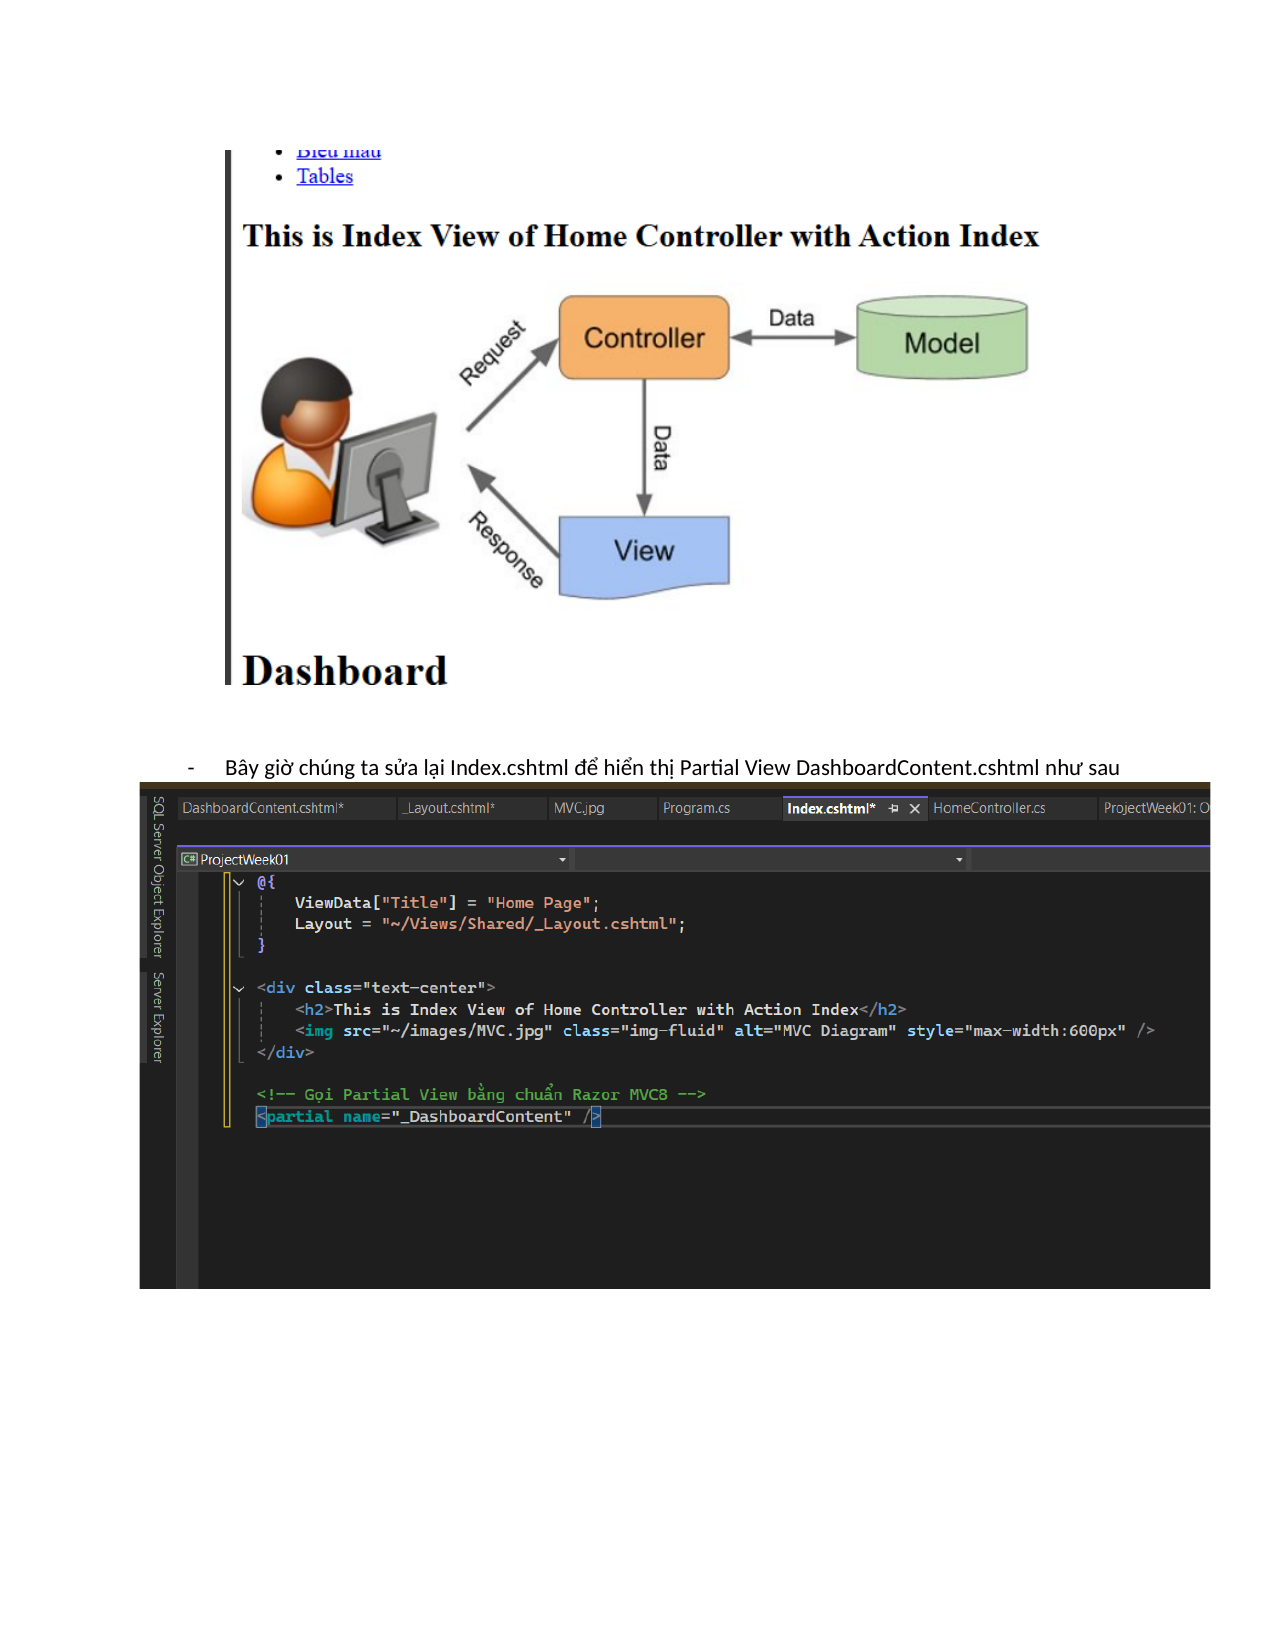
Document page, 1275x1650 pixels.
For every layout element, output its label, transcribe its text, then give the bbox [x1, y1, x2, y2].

picture [225, 150, 1275, 685]
list Bây giờ chúng ta sửa lại Index.cshtml để hiển thị Partial View DashboardContent.cshtml như sau [187, 753, 1210, 781]
picture [139, 782, 1211, 1289]
